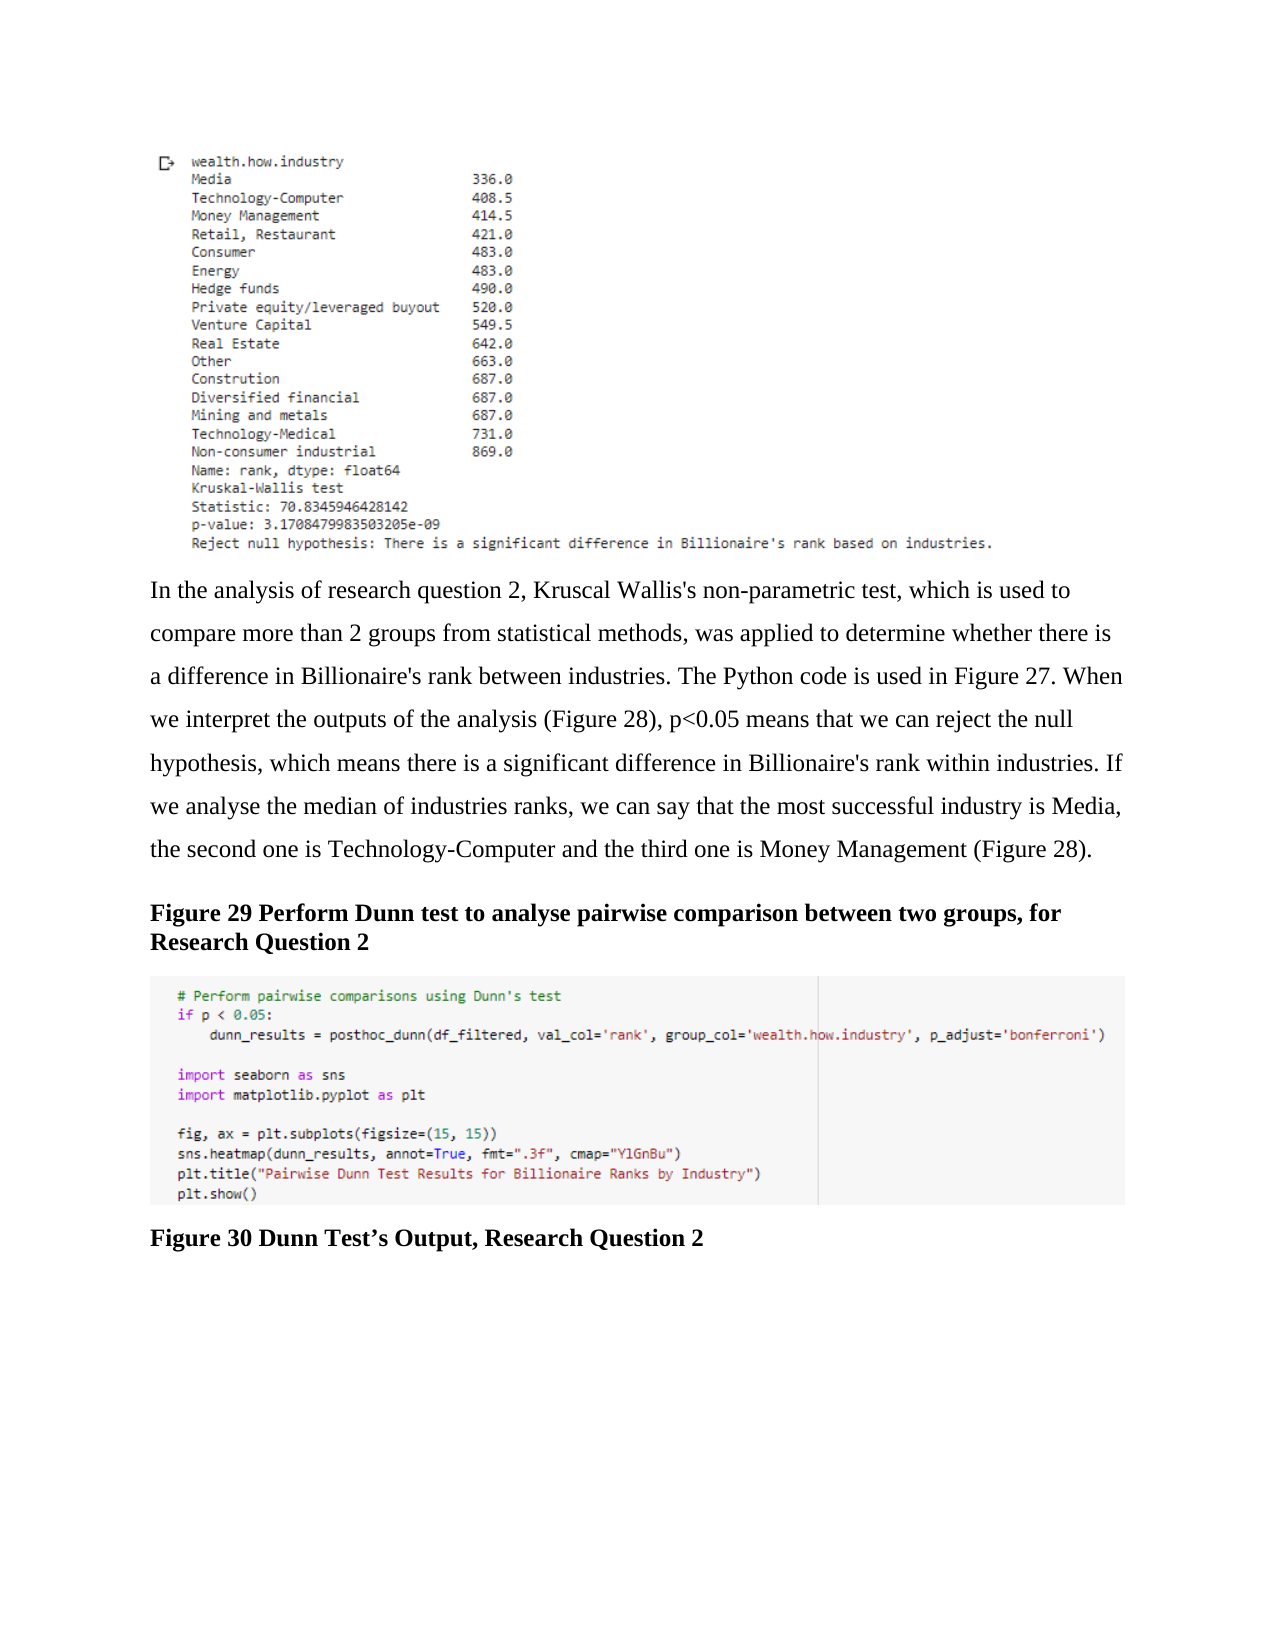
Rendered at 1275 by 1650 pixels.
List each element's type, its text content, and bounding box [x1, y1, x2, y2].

picture [150, 150, 1027, 557]
text In the analysis of research question 2, Kruscal Wallis's non-parametric test, which is used to compare more than 2 groups from statistical methods, was applied to determine whether there is a difference in Billionaire's rank between industries. The Python code is used in Figure 27. When we interpret the outputs of the analysis (Figure 28), p<0.05 means that we can reject the null hypothesis, which means there is a significant difference in Billionaire's rank within industries. If we analyse the median of industries ranks, we can say that the most successful industry is Media, the second one is Technology-Computer and the third one is Money Management (Figure 28). [150, 575, 1125, 863]
text Figure 30 Dunn Test’s Output, Research Question 2 [150, 1223, 1125, 1252]
text Figure 29 Perform Dunn test to analyse pairwise comparison between two groups, for Research Question 2 [150, 898, 1125, 955]
picture [150, 976, 1125, 1205]
